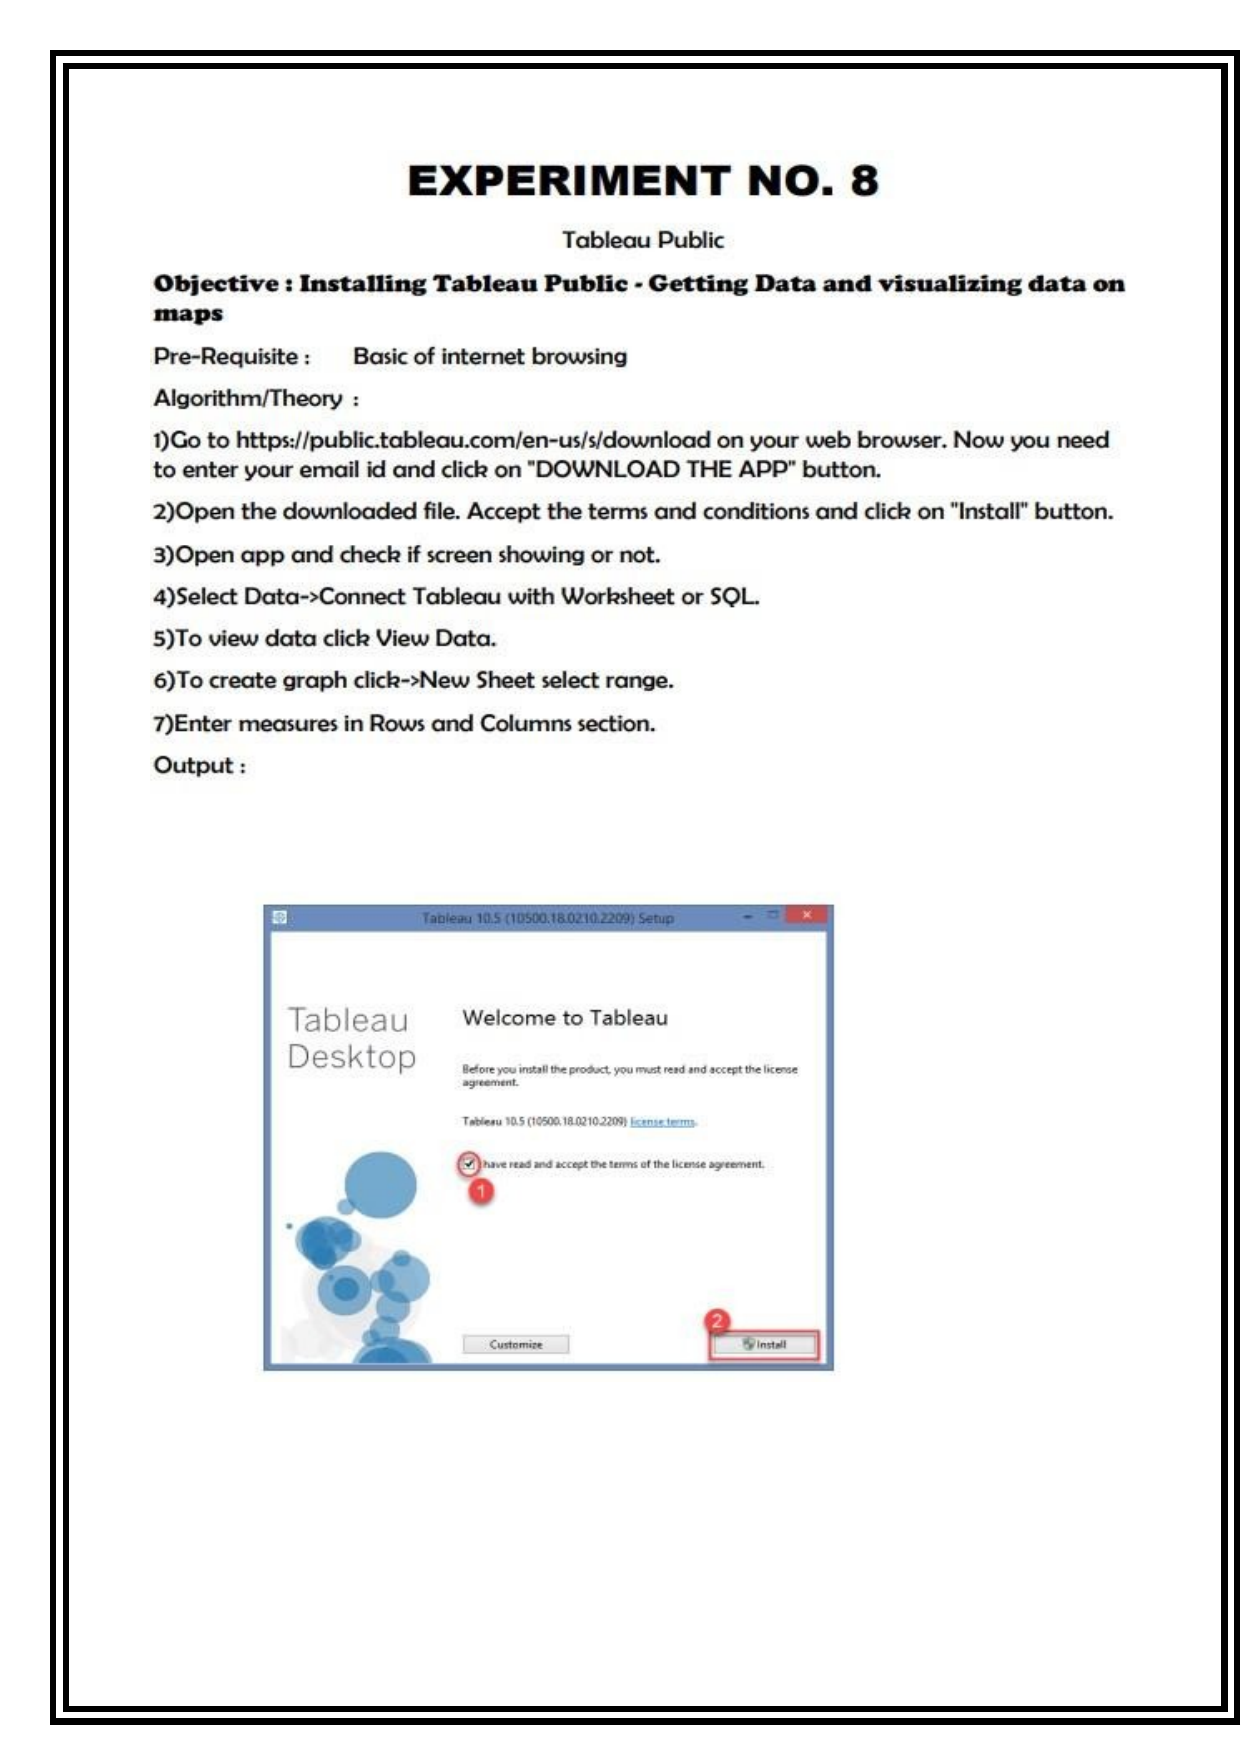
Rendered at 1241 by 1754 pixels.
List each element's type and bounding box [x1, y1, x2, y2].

picture [150, 150, 1127, 1382]
